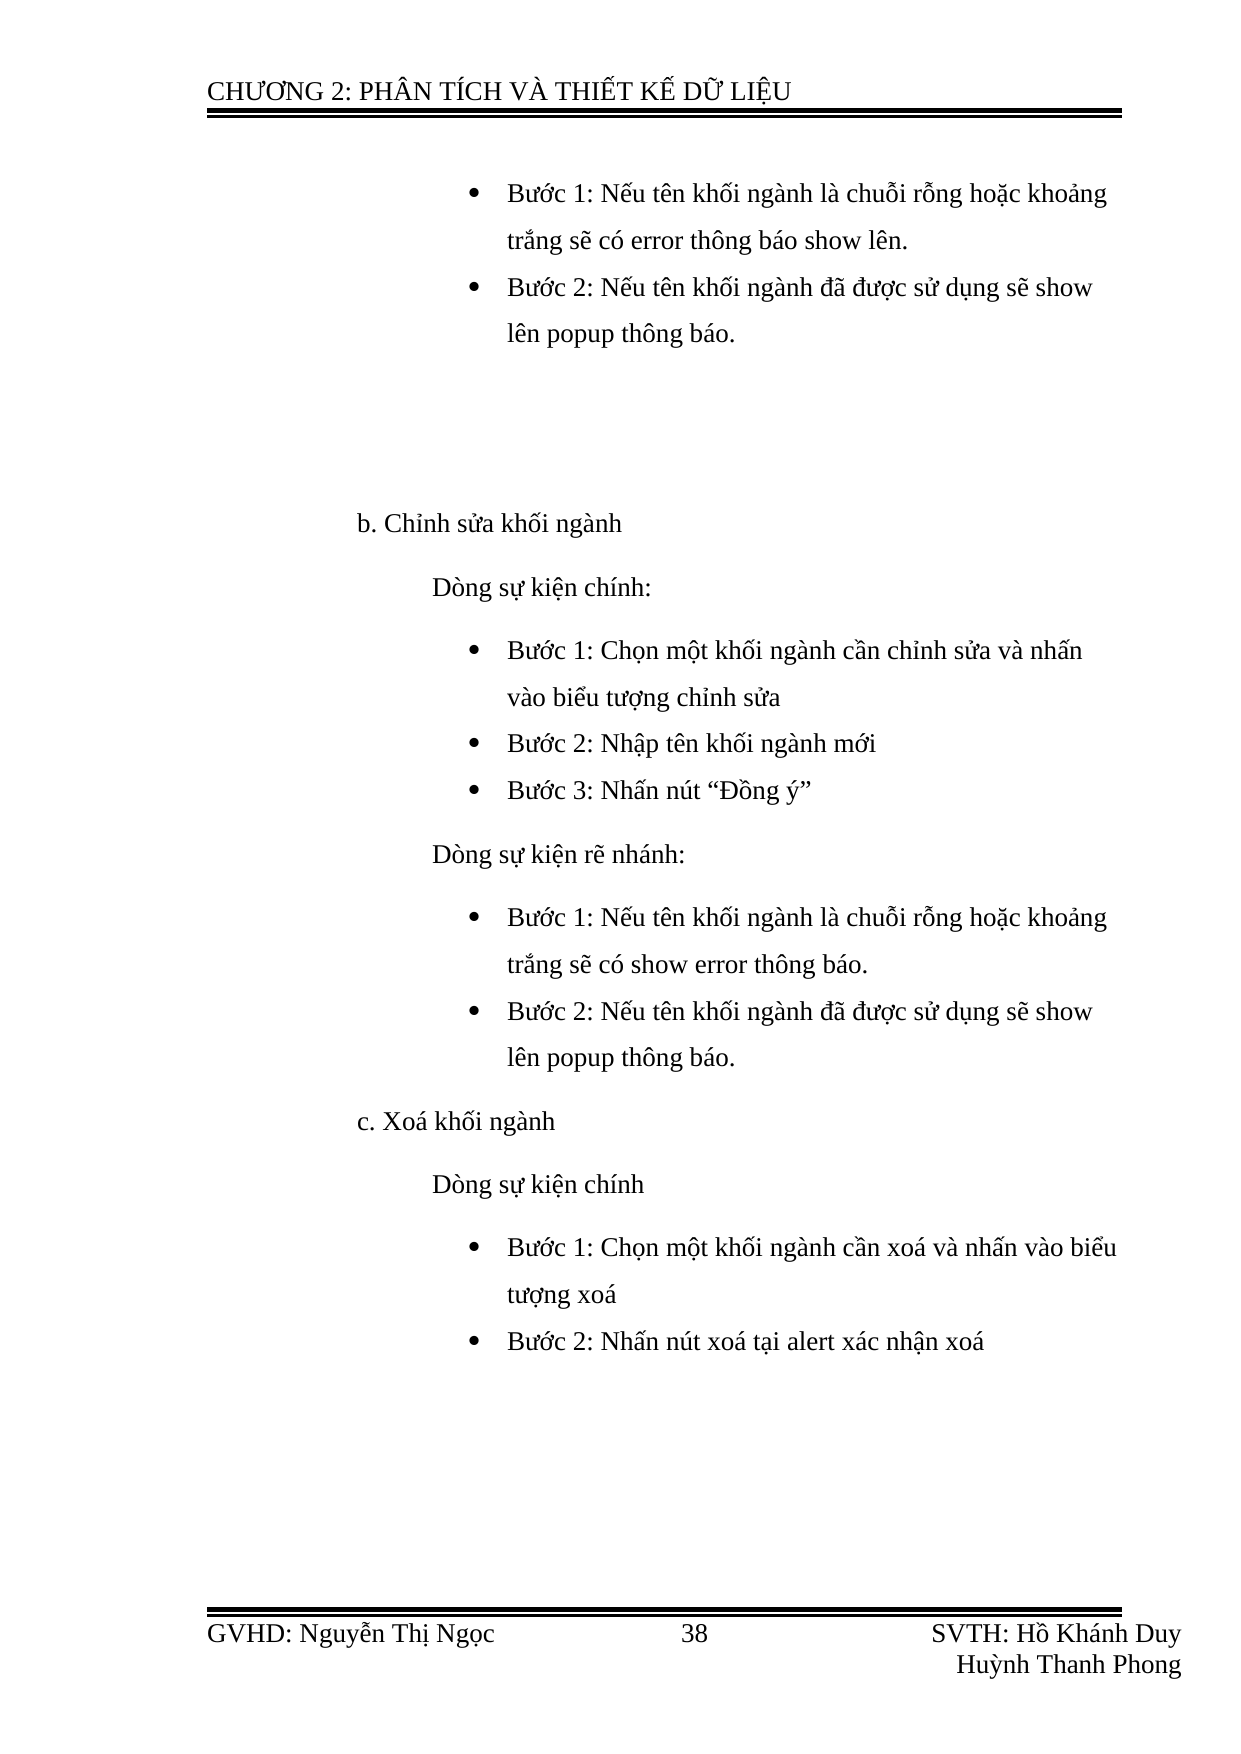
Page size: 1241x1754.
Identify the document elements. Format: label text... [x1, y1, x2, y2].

list Bước 1: Nếu tên khối ngành là chuỗi rỗng hoặc khoảng trắng sẽ có error thông báo show lên. [469, 177, 1122, 255]
list Bước 2: Nếu tên khối ngành đã được sử dụng sẽ show lên popup thông báo. [469, 271, 1122, 348]
text c. Xoá khối ngành [357, 1105, 1122, 1136]
text Dòng sự kiện rẽ nhánh: [432, 838, 1122, 869]
list Bước 2: Nhấn nút xoá tại alert xác nhận xoá [469, 1325, 1122, 1356]
text Dòng sự kiện chính: [357, 571, 1122, 602]
text b. Chỉnh sửa khối ngành [357, 507, 1122, 538]
text Dòng sự kiện chính [357, 1168, 1122, 1199]
list Bước 2: Nếu tên khối ngành đã được sử dụng sẽ show lên popup thông báo. [469, 995, 1122, 1073]
list Bước 1: Nếu tên khối ngành là chuỗi rỗng hoặc khoảng trắng sẽ có show error thông báo. [469, 901, 1122, 979]
list Bước 3: Nhấn nút “Đồng ý” [469, 774, 1122, 806]
list Bước 2: Nhập tên khối ngành mới [469, 727, 1122, 759]
list Bước 1: Chọn một khối ngành cần chỉnh sửa và nhấn vào biểu tượng chỉnh sửa [469, 634, 1122, 712]
list Bước 1: Chọn một khối ngành cần xoá và nhấn vào biểu tượng xoá [469, 1231, 1122, 1309]
